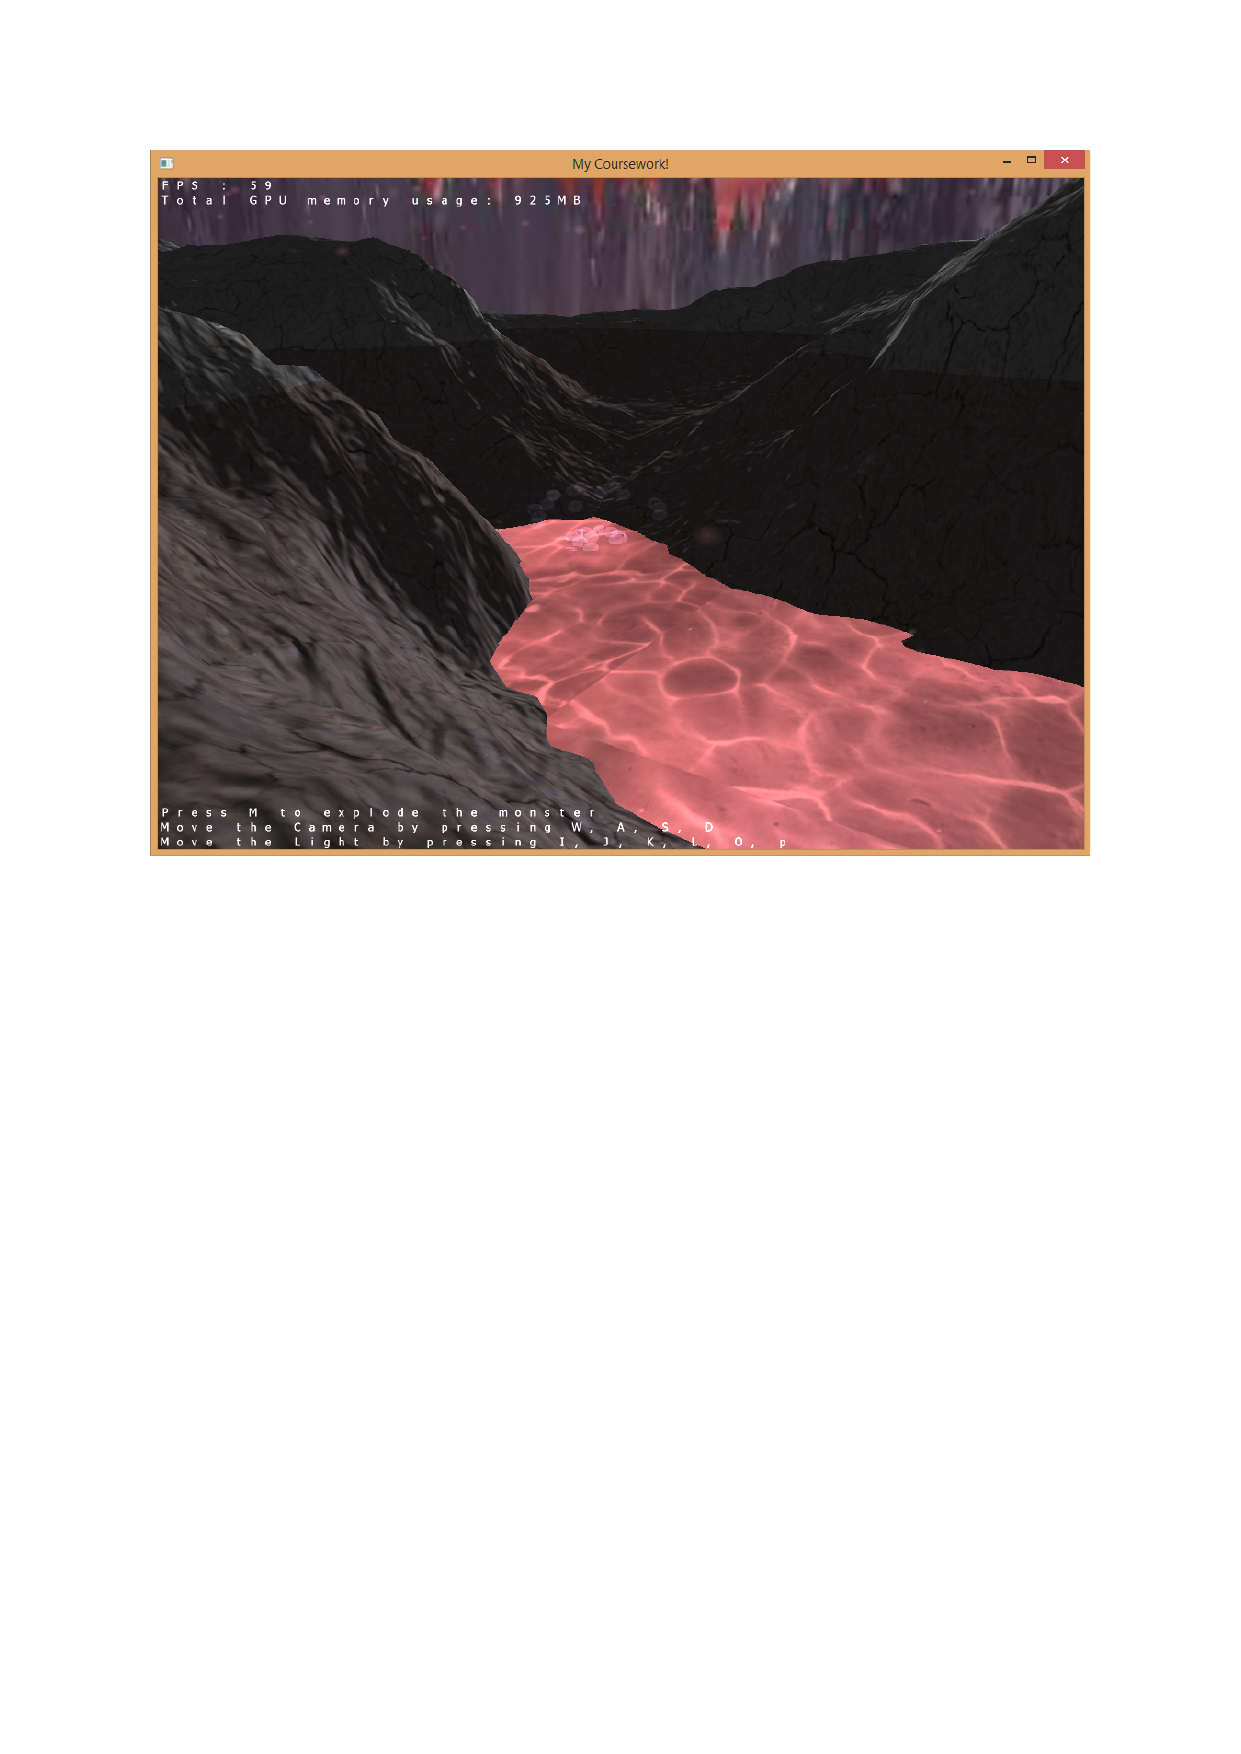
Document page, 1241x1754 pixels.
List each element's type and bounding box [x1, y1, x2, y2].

picture [150, 150, 1091, 856]
